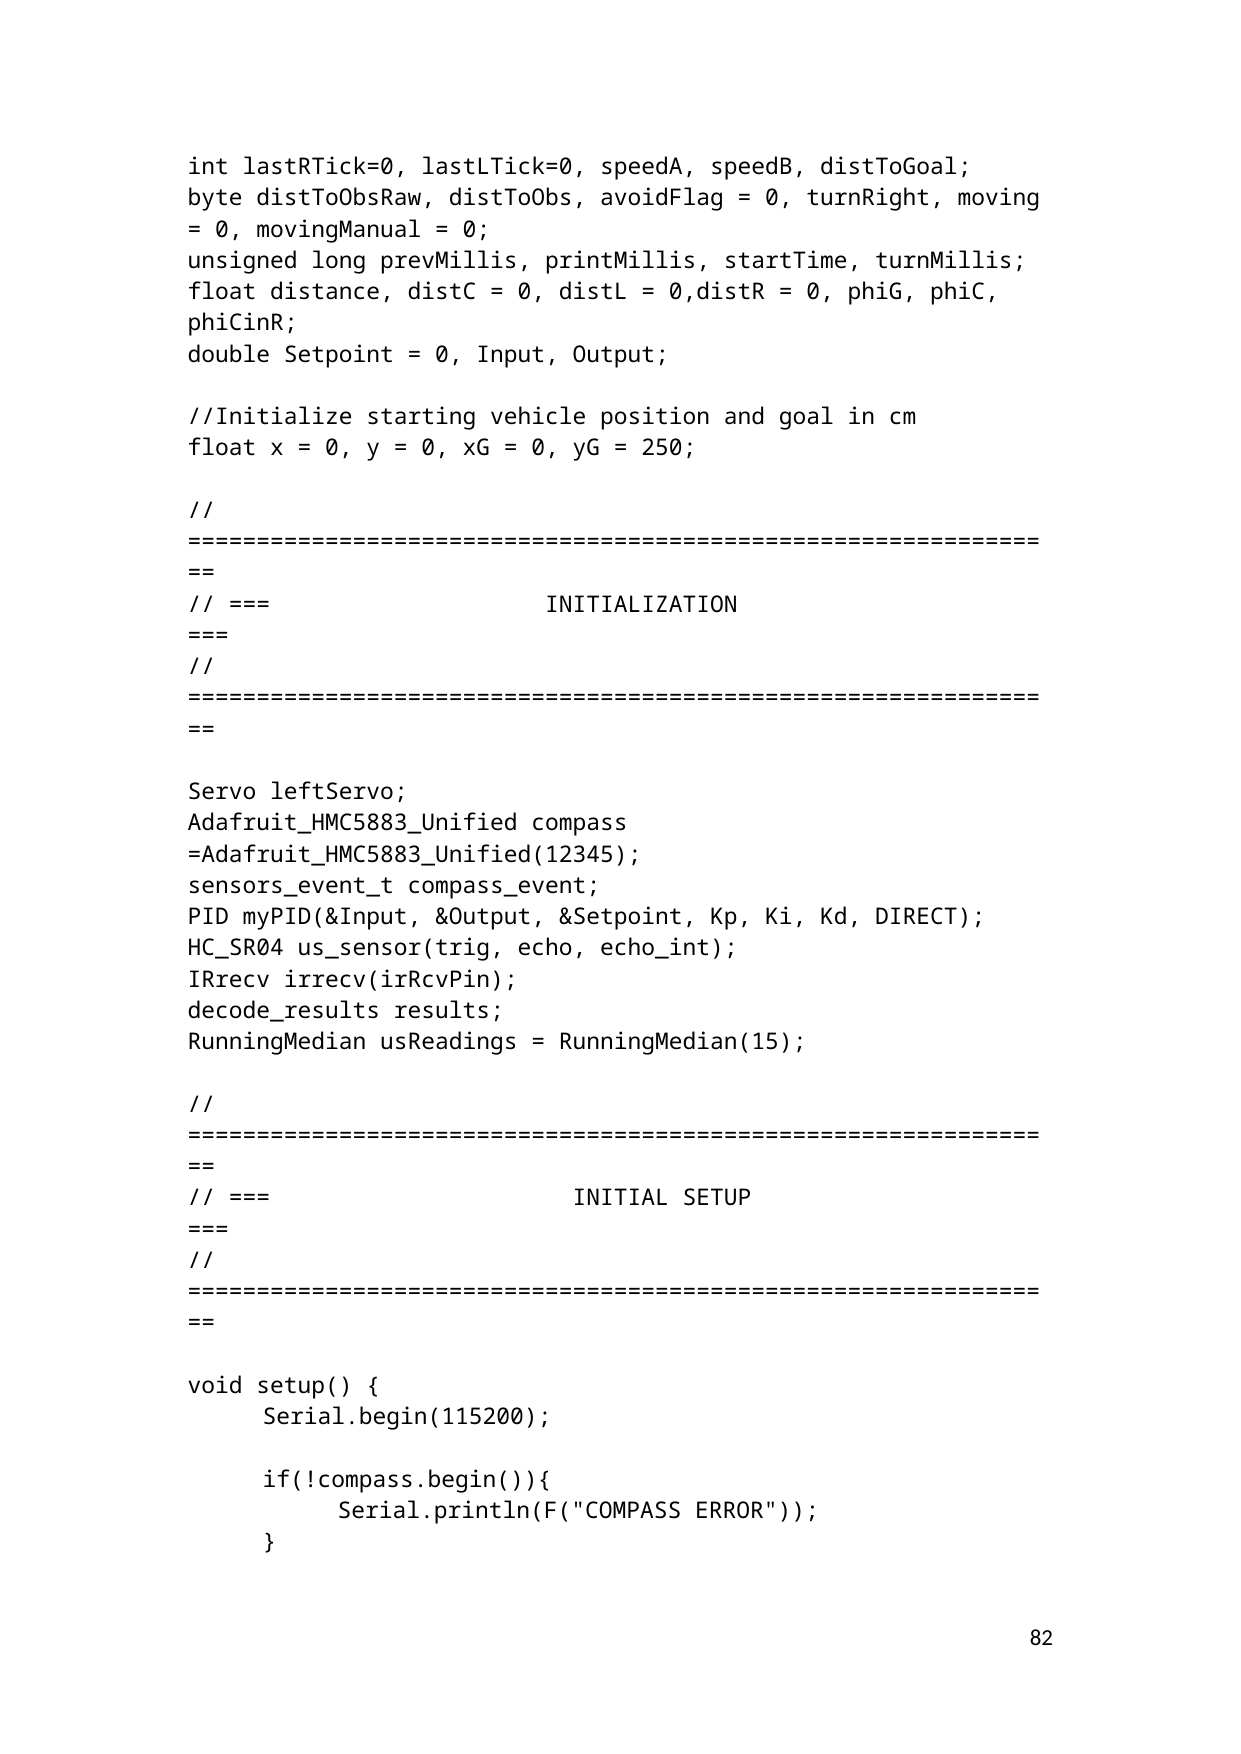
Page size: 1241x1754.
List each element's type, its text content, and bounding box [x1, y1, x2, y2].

text // ================================================================ [187, 1244, 1053, 1337]
text byte distToObsRaw, distToObs, avoidFlag = 0, turnRight, moving = 0, movingManual = 0; [187, 181, 1053, 244]
text IRrecv irrecv(irRcvPin); [187, 962, 1053, 994]
text // ================================================================ [187, 650, 1053, 744]
text Serial.println(F("COMPASS ERROR")); [187, 1494, 1053, 1525]
text float x = 0, y = 0, xG = 0, yG = 250; [187, 431, 1053, 462]
text RunningMedian usReadings = RunningMedian(15); [187, 1025, 1053, 1056]
text PID myPID(&Input, &Output, &Setpoint, Kp, Ki, Kd, DIRECT); [187, 900, 1053, 931]
text float distance, distC = 0, distL = 0,distR = 0, phiG, phiC, phiCinR; [187, 275, 1053, 337]
text Serial.begin(115200); [187, 1400, 1053, 1431]
text //Initialize starting vehicle position and goal in cm [187, 400, 1053, 431]
text int lastRTick=0, lastLTick=0, speedA, speedB, distToGoal; [187, 150, 1053, 181]
text Adafruit_HMC5883_Unified compass =Adafruit_HMC5883_Unified(12345); [187, 806, 1053, 869]
text // ================================================================ [187, 494, 1053, 587]
text // ================================================================ [187, 1087, 1053, 1181]
text HC_SR04 us_sensor(trig, echo, echo_int); [187, 931, 1053, 962]
text // === INITIALIZATION === [187, 587, 1053, 650]
text decode_results results; [187, 994, 1053, 1025]
text } [187, 1525, 1053, 1556]
text // === INITIAL SETUP === [187, 1181, 1053, 1244]
text if(!compass.begin()){ [187, 1462, 1053, 1494]
text Servo leftServo; [187, 775, 1053, 806]
text void setup() { [187, 1369, 1053, 1400]
text sensors_event_t compass_event; [187, 869, 1053, 900]
text unsigned long prevMillis, printMillis, startTime, turnMillis; [187, 244, 1053, 275]
text double Setpoint = 0, Input, Output; [187, 337, 1053, 369]
